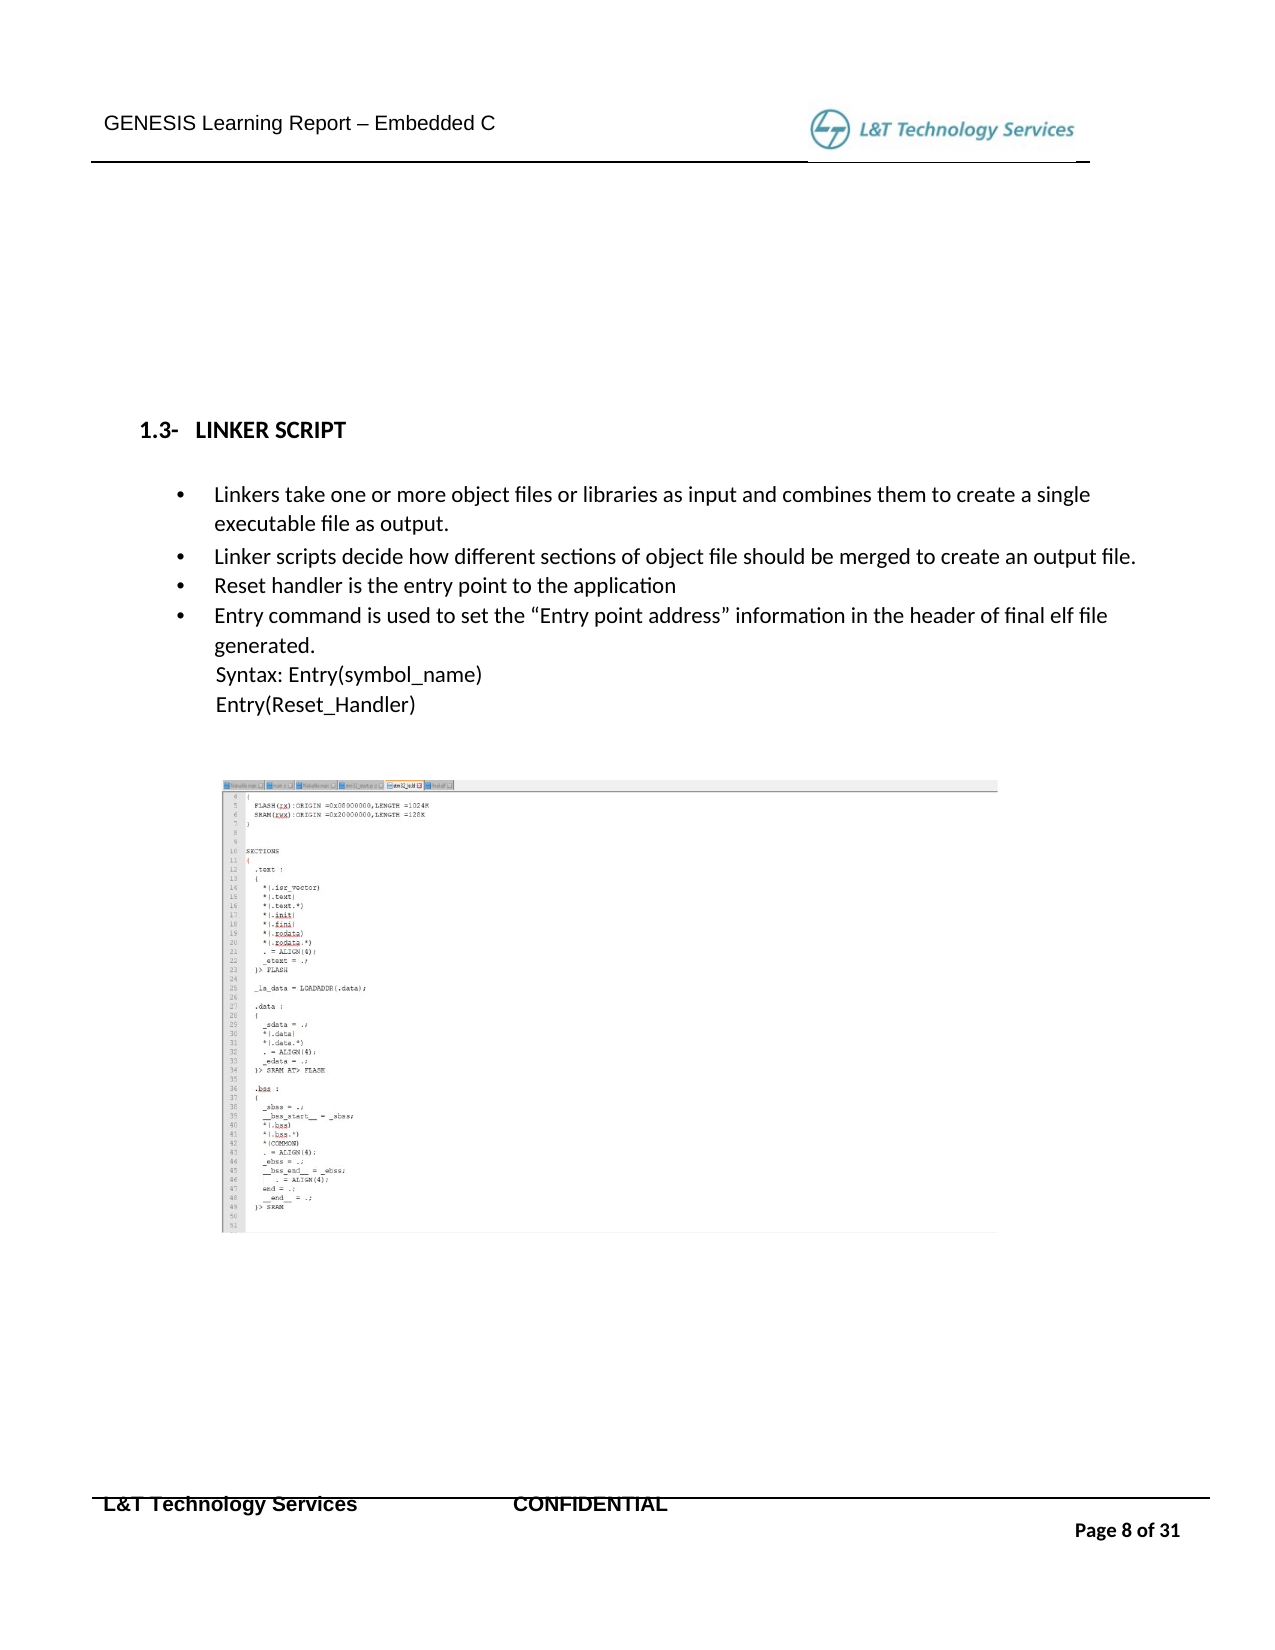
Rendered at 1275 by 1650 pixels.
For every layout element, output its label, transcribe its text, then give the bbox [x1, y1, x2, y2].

list Linker scripts decide how different sections of object file should be merged to create an output file. [176, 542, 1168, 570]
picture [221, 780, 998, 1233]
text Syntax: Entry(symbol_name) [216, 660, 1168, 688]
list Entry command is used to set the “Entry point address” information in the header of final elf file generated. [176, 601, 1168, 659]
list Reset handler is the entry point to the application [176, 572, 1168, 599]
text Entry(Reset_Handler) [216, 690, 1168, 718]
list Linkers take one or more object files or libraries as input and combines them to create a single executable file as output. [176, 480, 1168, 537]
picture [808, 98, 1076, 162]
subtitle 1.3- LINKER SCRIPT [139, 414, 1205, 445]
